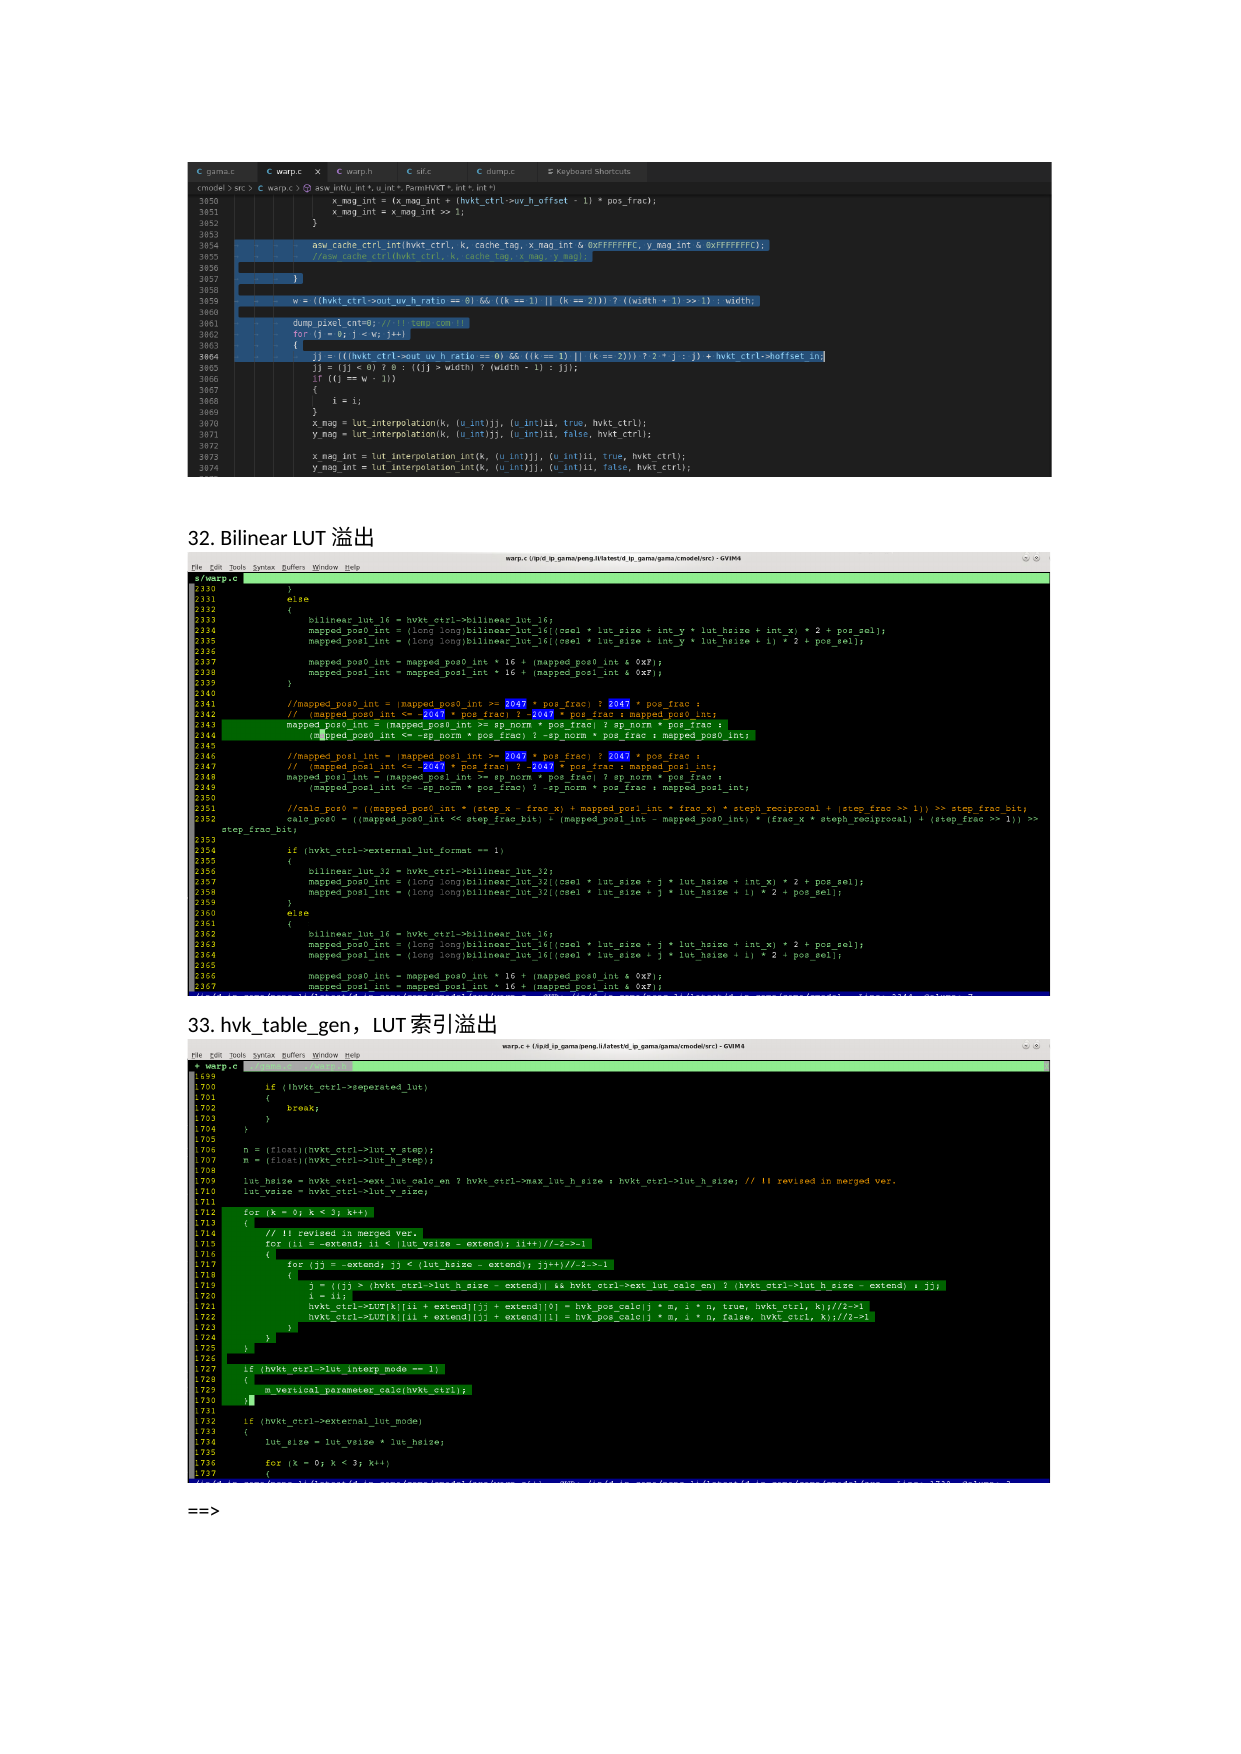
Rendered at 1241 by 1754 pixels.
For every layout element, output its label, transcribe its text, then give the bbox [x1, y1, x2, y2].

list Bilinear LUT 溢出 [187, 519, 1053, 552]
picture [187, 1039, 1051, 1483]
text ==> [187, 1494, 1053, 1527]
picture [187, 162, 1052, 477]
list hvk_table_gen，LUT索引溢出 [187, 1007, 1053, 1039]
picture [187, 552, 1051, 996]
